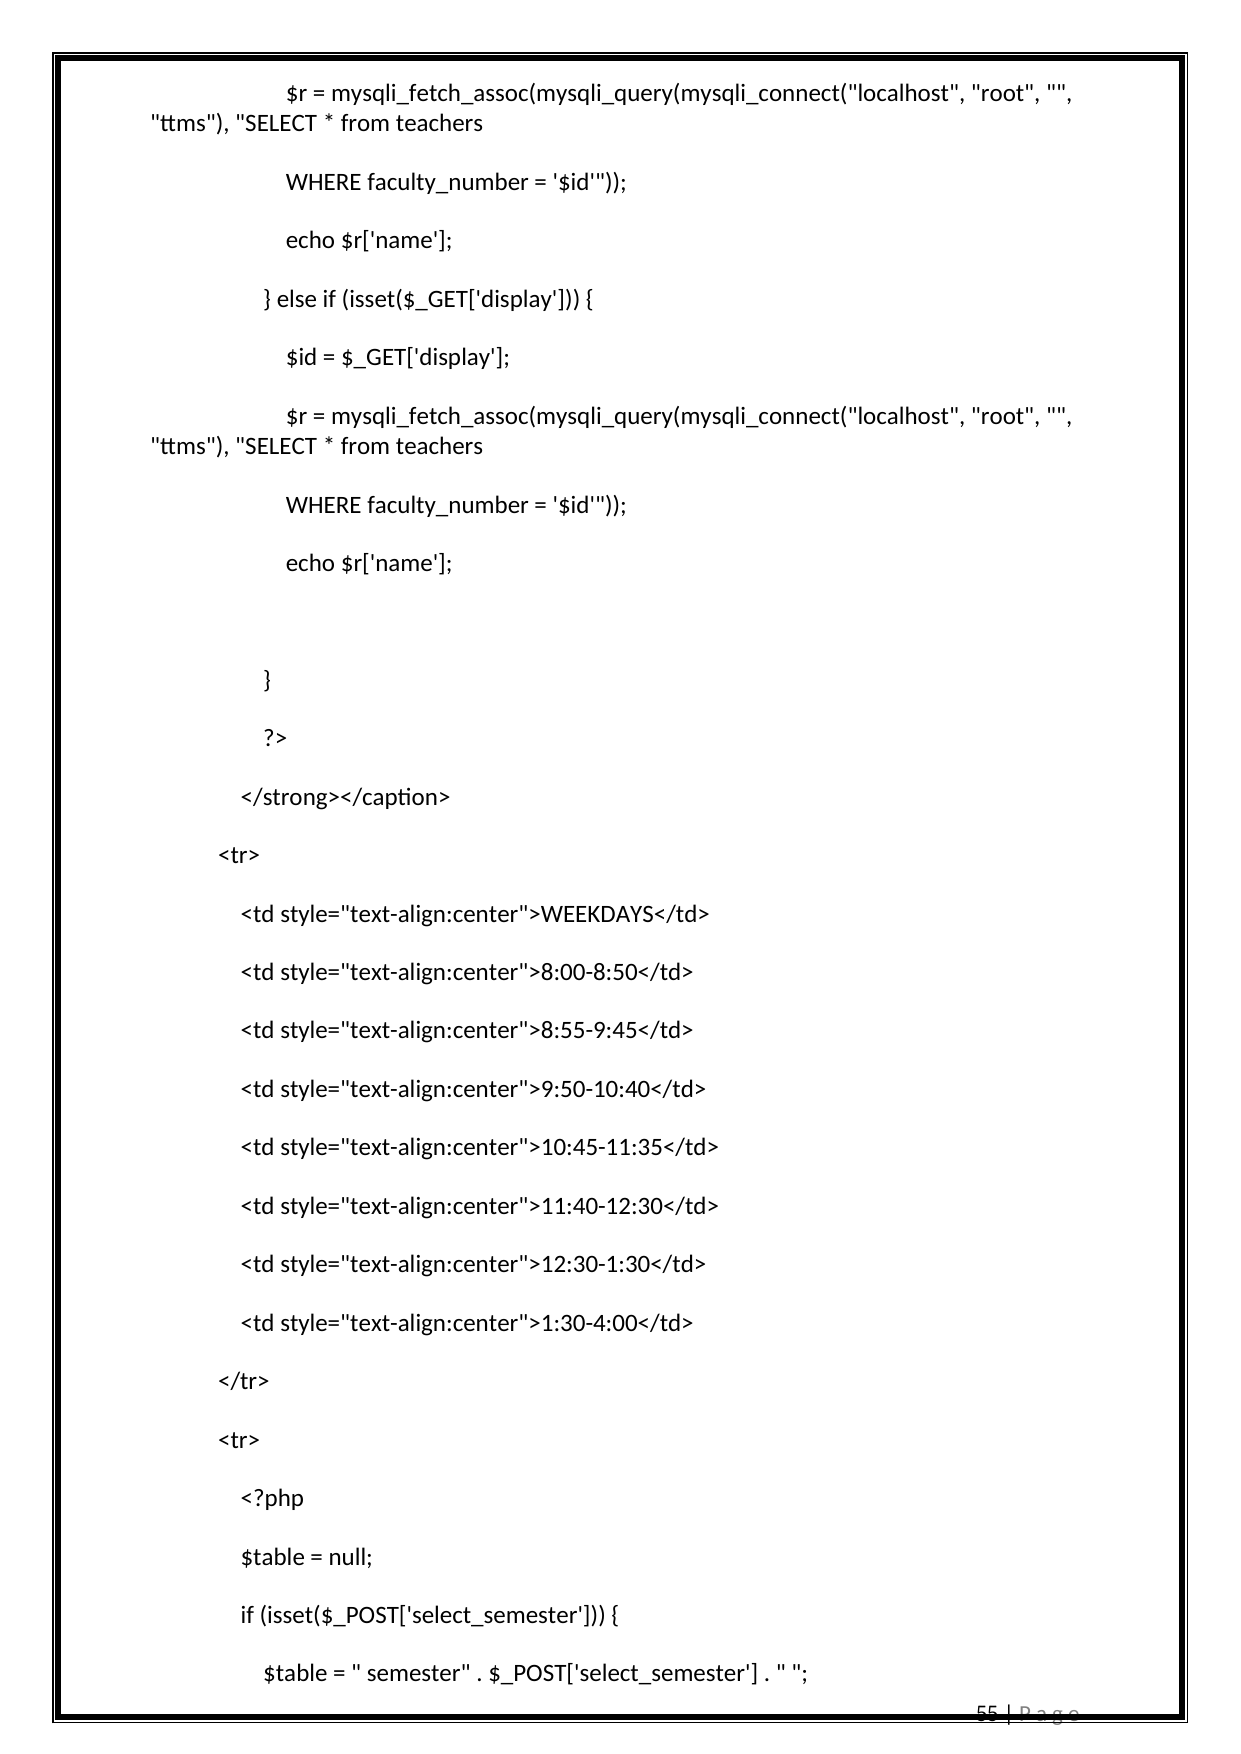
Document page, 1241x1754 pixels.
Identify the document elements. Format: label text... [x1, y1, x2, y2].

text <td style="text-align:center">8:55-9:45</td> [150, 1015, 1132, 1045]
text WHERE faculty_number = '$id'")); [150, 166, 1132, 197]
text $id = $_GET['display']; [150, 341, 1132, 372]
text </strong></caption> [150, 781, 1132, 811]
text <td style="text-align:center">8:00-8:50</td> [150, 956, 1132, 987]
text echo $r['name']; [150, 224, 1132, 255]
text if (isset($_POST['select_semester'])) { [150, 1599, 1132, 1629]
text $r = mysqli_fetch_assoc(mysqli_query(mysqli_connect("localhost", "root", "", "ttms"), "SELECT * from teachers [150, 400, 1132, 461]
text } [150, 664, 1132, 694]
text WHERE faculty_number = '$id'")); [150, 489, 1132, 519]
text <td style="text-align:center">11:40-12:30</td> [150, 1190, 1132, 1221]
text <td style="text-align:center">9:50-10:40</td> [150, 1073, 1132, 1104]
text $table = null; [150, 1541, 1132, 1571]
text <tr> [150, 1424, 1132, 1454]
text <td style="text-align:center">1:30-4:00</td> [150, 1307, 1132, 1337]
text echo $r['name']; [150, 547, 1132, 578]
text <tr> [150, 839, 1132, 870]
text <?php [150, 1482, 1132, 1513]
text <td style="text-align:center">WEEKDAYS</td> [150, 898, 1132, 928]
text </tr> [150, 1365, 1132, 1396]
text } else if (isset($_GET['display'])) { [150, 283, 1132, 313]
text $r = mysqli_fetch_assoc(mysqli_query(mysqli_connect("localhost", "root", "", "ttms"), "SELECT * from teachers [150, 77, 1132, 138]
text $table = " semester" . $_POST['select_semester'] . " "; [150, 1657, 1132, 1688]
text <td style="text-align:center">10:45-11:35</td> [150, 1132, 1132, 1162]
text ?> [150, 722, 1132, 753]
text <td style="text-align:center">12:30-1:30</td> [150, 1248, 1132, 1279]
